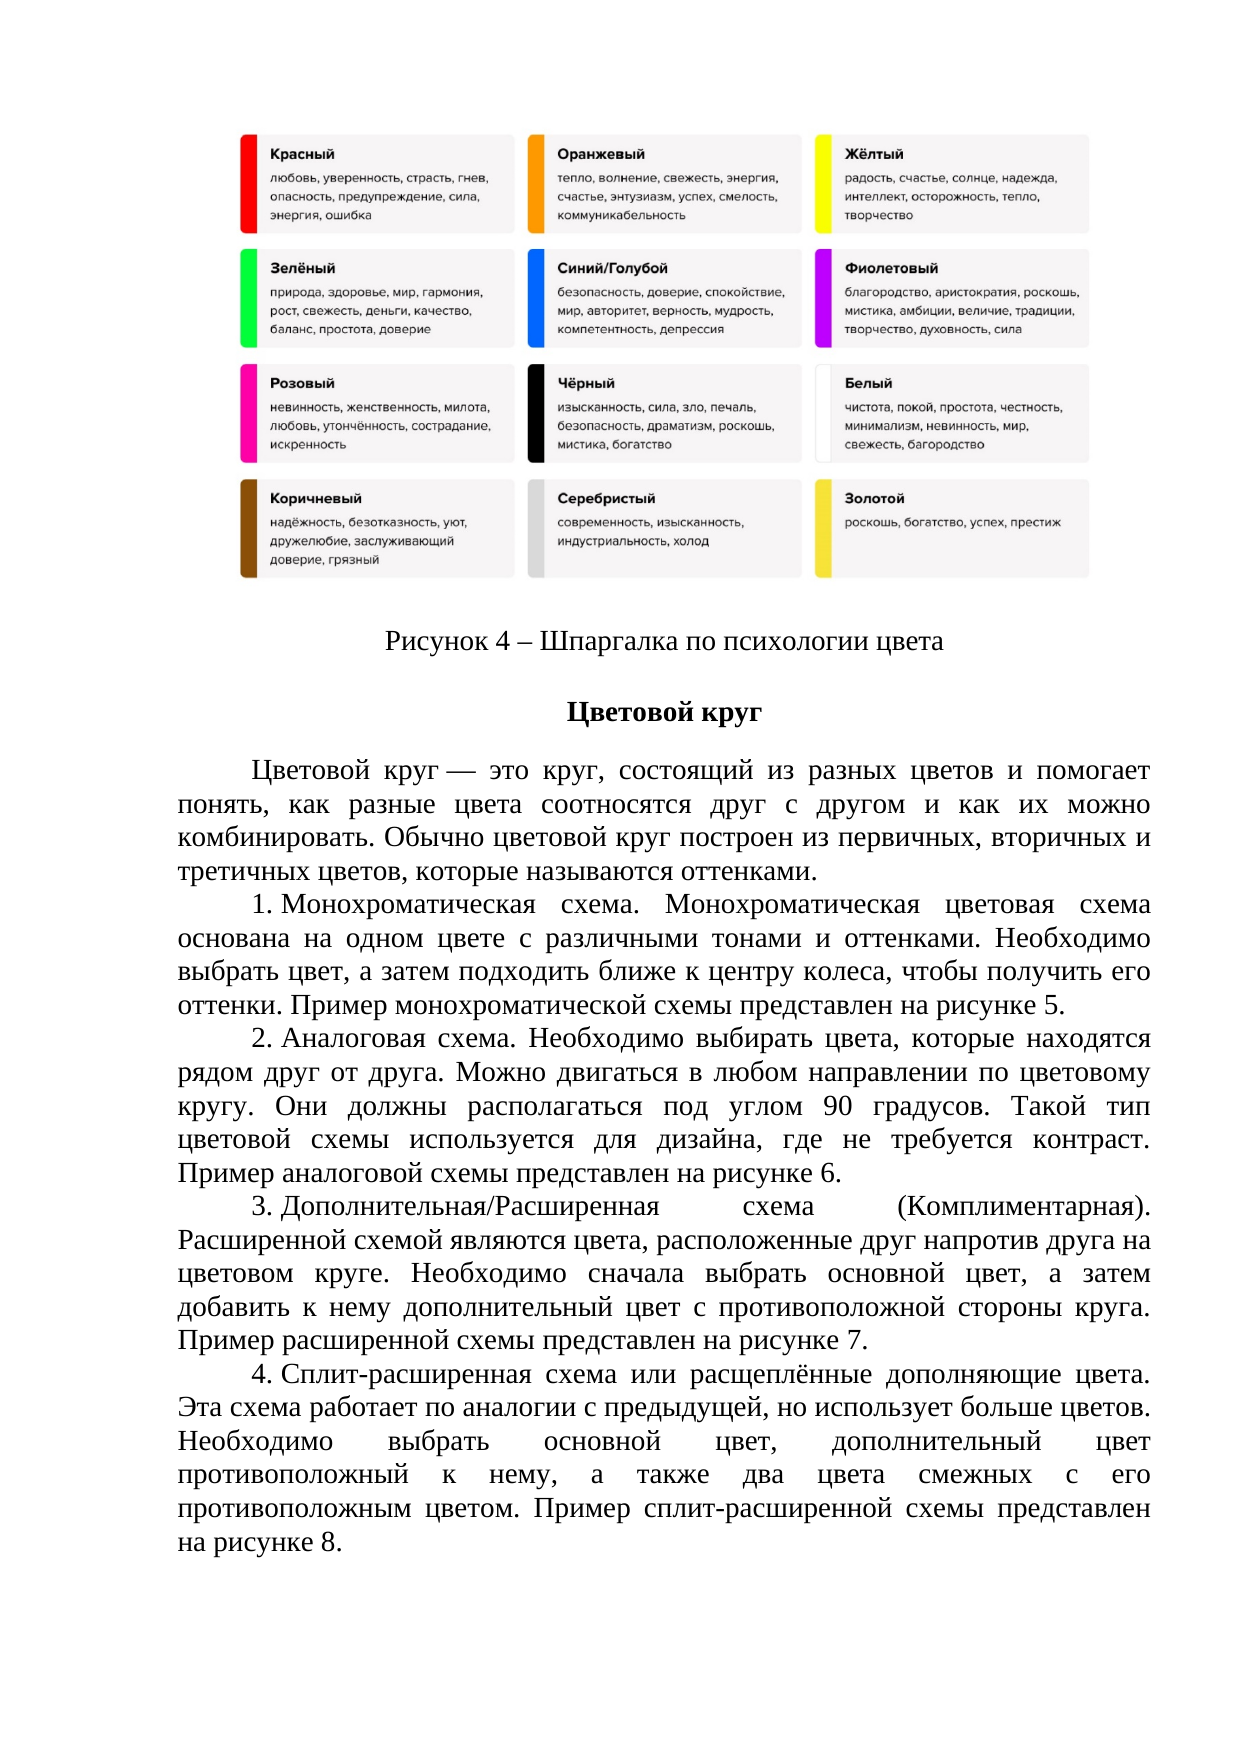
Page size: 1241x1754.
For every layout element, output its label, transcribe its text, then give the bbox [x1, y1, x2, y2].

list Рисунок 4 – Шпаргалка по психологии цвета [177, 623, 1152, 656]
list Аналоговая схема. Необходимо выбирать цвета, которые находятся рядом друг от друга. Можно двигаться в любом направлении по цветовому кругу. Они должны располагаться под углом 90 градусов. Такой тип цветовой схемы используется для дизайна, где не требуется контраст. Пример аналоговой схемы представлен на рисунке 6. [177, 1021, 1152, 1188]
text Цветовой круг [177, 694, 1152, 727]
list Дополнительная/Расширенная схема (Комплиментарная). Расширенной схемой являются цвета, расположенные друг напротив друга на цветовом круге. Необходимо сначала выбрать основной цвет, а затем добавить к нему дополнительный цвет с противоположной стороны круга. Пример расширенной схемы представлен на рисунке 7. [177, 1188, 1152, 1356]
list Сплит-расширенная схема или расщеплённые дополняющие цвета. Эта схема работает по аналогии с предыдущей, но использует больше цветов. Необходимо выбрать основной цвет, дополнительный цвет противоположный к нему, а также два цвета смежных с его противоположным цветом. Пример сплит-расширенной схемы представлен на рисунке 8. [177, 1356, 1152, 1557]
text Цветовой круг — это круг, состоящий из разных цветов и помогает понять, как разные цвета соотносятся друг с другом и как их можно комбинировать. Обычно цветовой круг построен из первичных, вторичных и третичных цветов, которые называются оттенками. [177, 752, 1152, 886]
picture [226, 118, 1103, 594]
list Монохроматическая схема. Монохроматическая цветовая схема основана на одном цвете с различными тонами и оттенками. Необходимо выбрать цвет, а затем подходить ближе к центру колеса, чтобы получить его оттенки. Пример монохроматической схемы представлен на рисунке 5. [177, 886, 1152, 1021]
